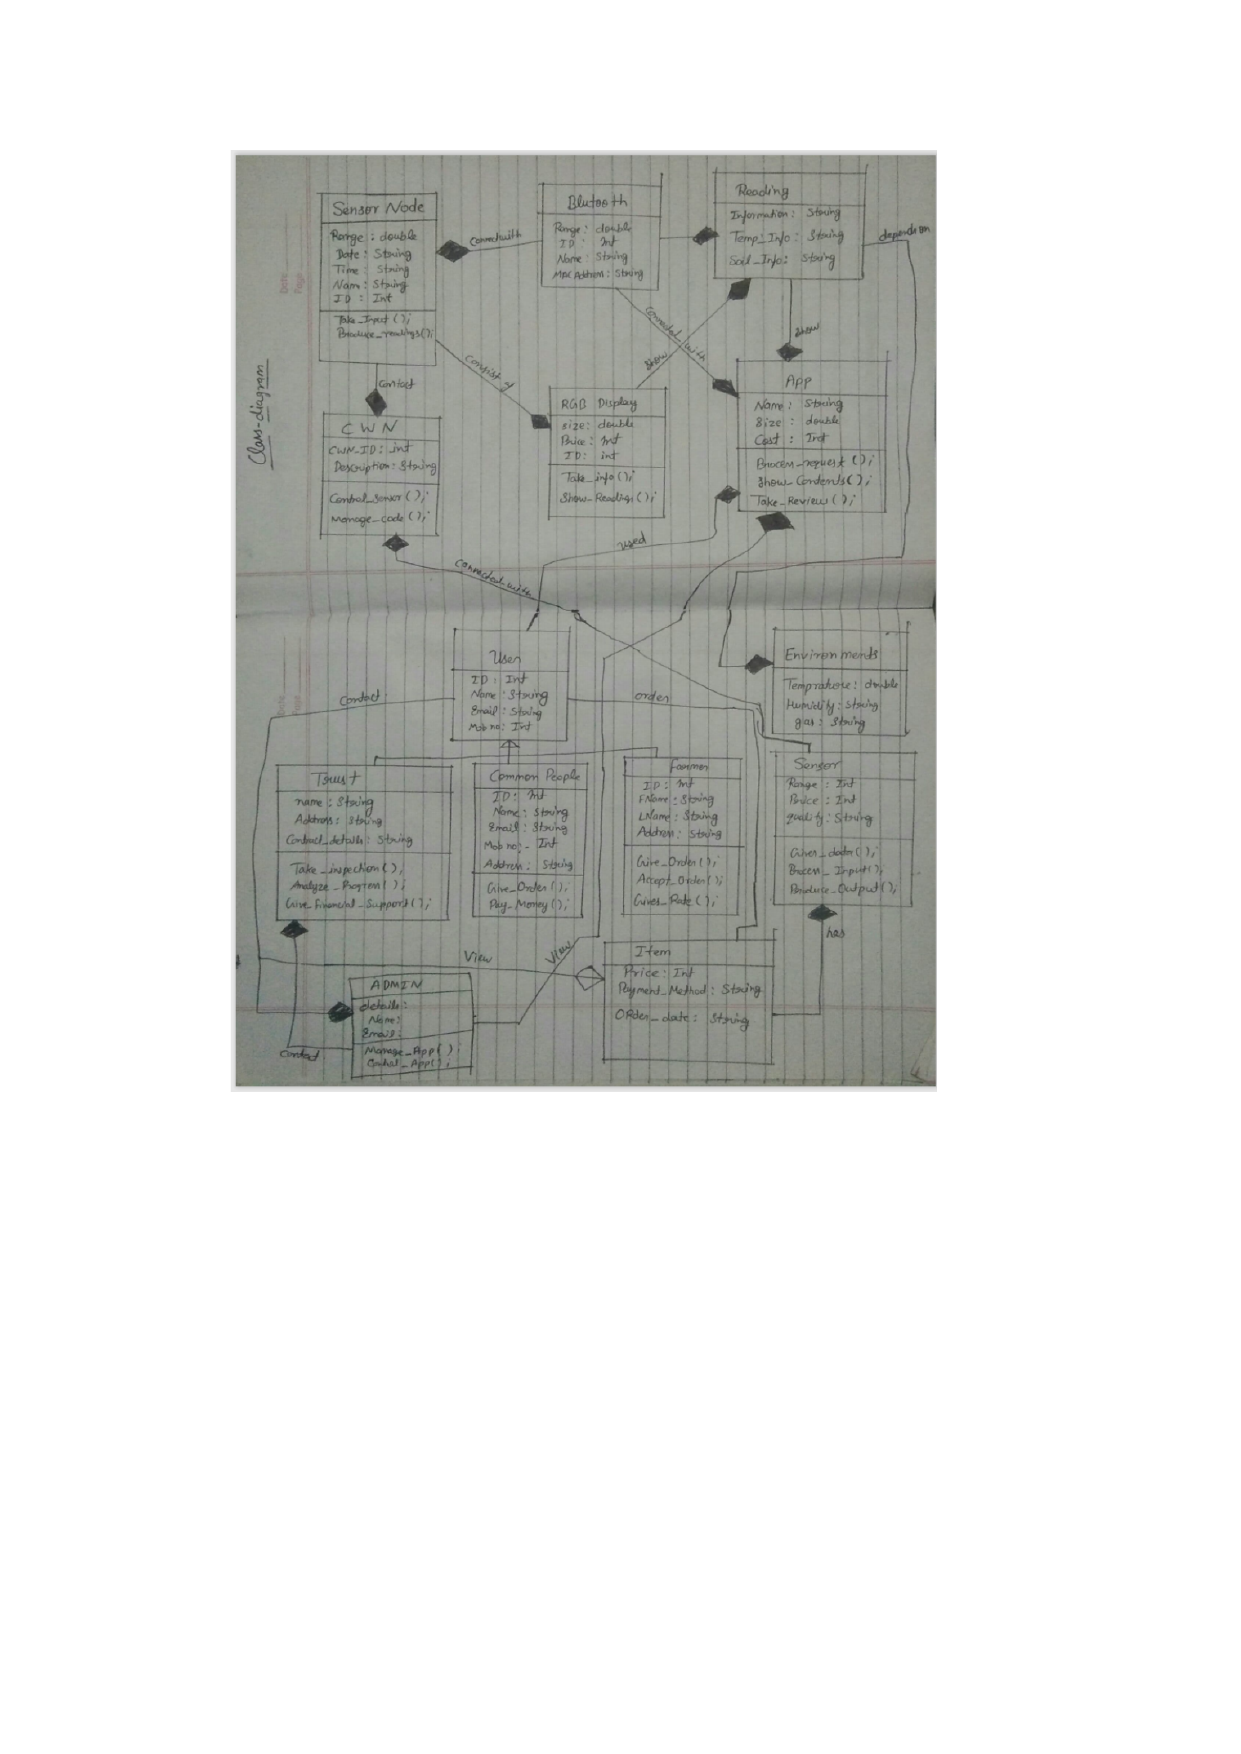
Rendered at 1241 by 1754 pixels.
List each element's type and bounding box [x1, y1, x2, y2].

picture [231, 151, 937, 1091]
